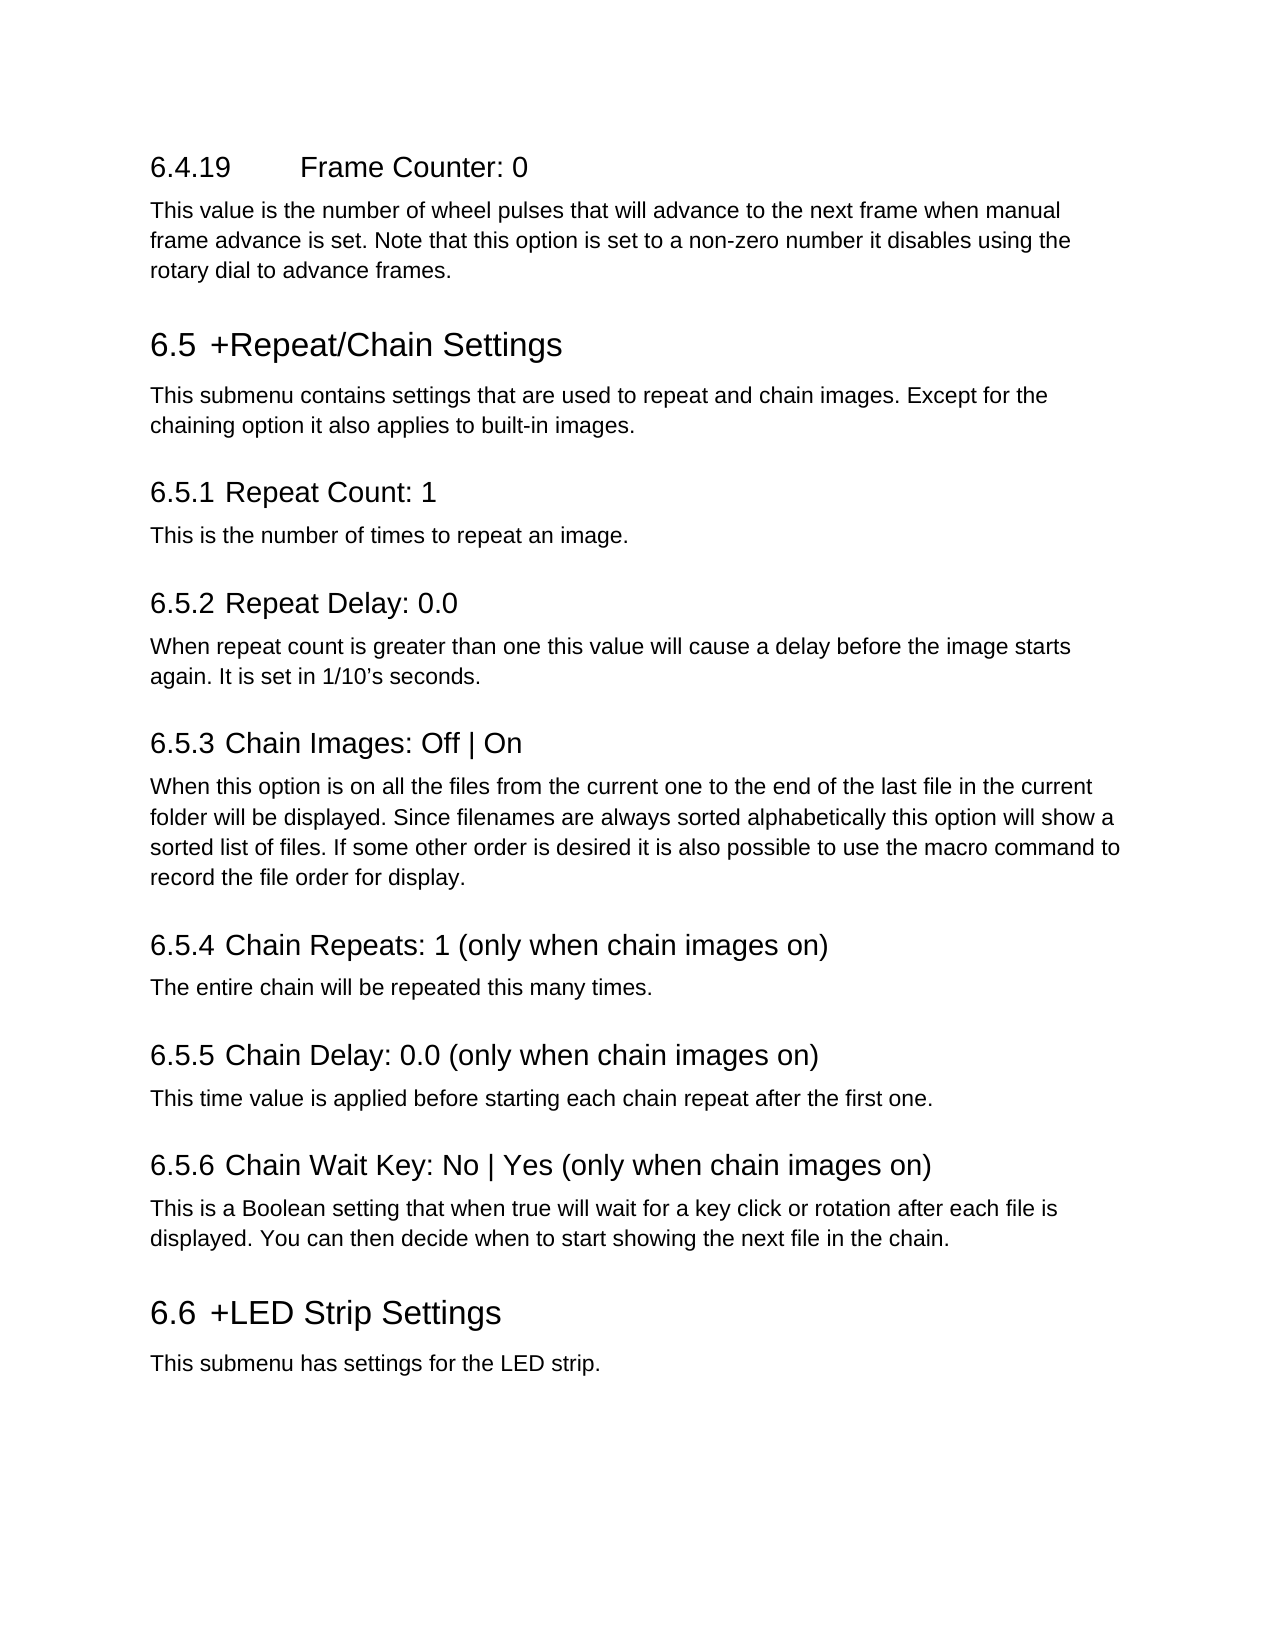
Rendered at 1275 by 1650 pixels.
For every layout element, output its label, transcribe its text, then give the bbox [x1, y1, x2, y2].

subtitle Repeat Delay: 0.0 [150, 586, 1125, 619]
subtitle +LED Strip Settings [150, 1293, 1125, 1332]
text This submenu has settings for the LED strip. [150, 1350, 1125, 1376]
subtitle Chain Delay: 0.0 (only when chain images on) [150, 1038, 1125, 1071]
text This is a Boolean setting that when true will wait for a key click or rotation after each file is displayed. You can then decide when to start showing the next file in the chain. [150, 1195, 1125, 1252]
subtitle Chain Repeats: 1 (only when chain images on) [150, 927, 1125, 961]
subtitle Frame Counter: 0 [150, 150, 1125, 183]
text When repeat count is greater than one this value will cause a delay before the image starts again. It is set in 1/10’s seconds. [150, 633, 1125, 689]
text This submenu contains settings that are used to repeat and chain images. Except for the chaining option it also applies to built-in images. [150, 382, 1125, 438]
text The entire chain will be repeated this many times. [150, 974, 1125, 1001]
subtitle Repeat Count: 1 [150, 475, 1125, 509]
text This value is the number of wheel pulses that will advance to the next frame when manual frame advance is set. Note that this option is set to a non-zero number it disables using the rotary dial to advance frames. [150, 197, 1125, 284]
subtitle +Repeat/Chain Settings [150, 325, 1125, 363]
text This time value is applied before starting each chain repeat after the first one. [150, 1085, 1125, 1111]
text This is the number of times to repeat an image. [150, 522, 1125, 549]
subtitle Chain Wait Key: No | Yes (only when chain images on) [150, 1148, 1125, 1182]
subtitle Chain Images: Off | On [150, 726, 1125, 760]
text When this option is on all the files from the current one to the end of the last file in the current folder will be displayed. Since filenames are always sorted alphabetically this option will show a sorted list of files. If some other order is desired it is also possible to use the macro command to record the file order for display. [150, 773, 1125, 890]
